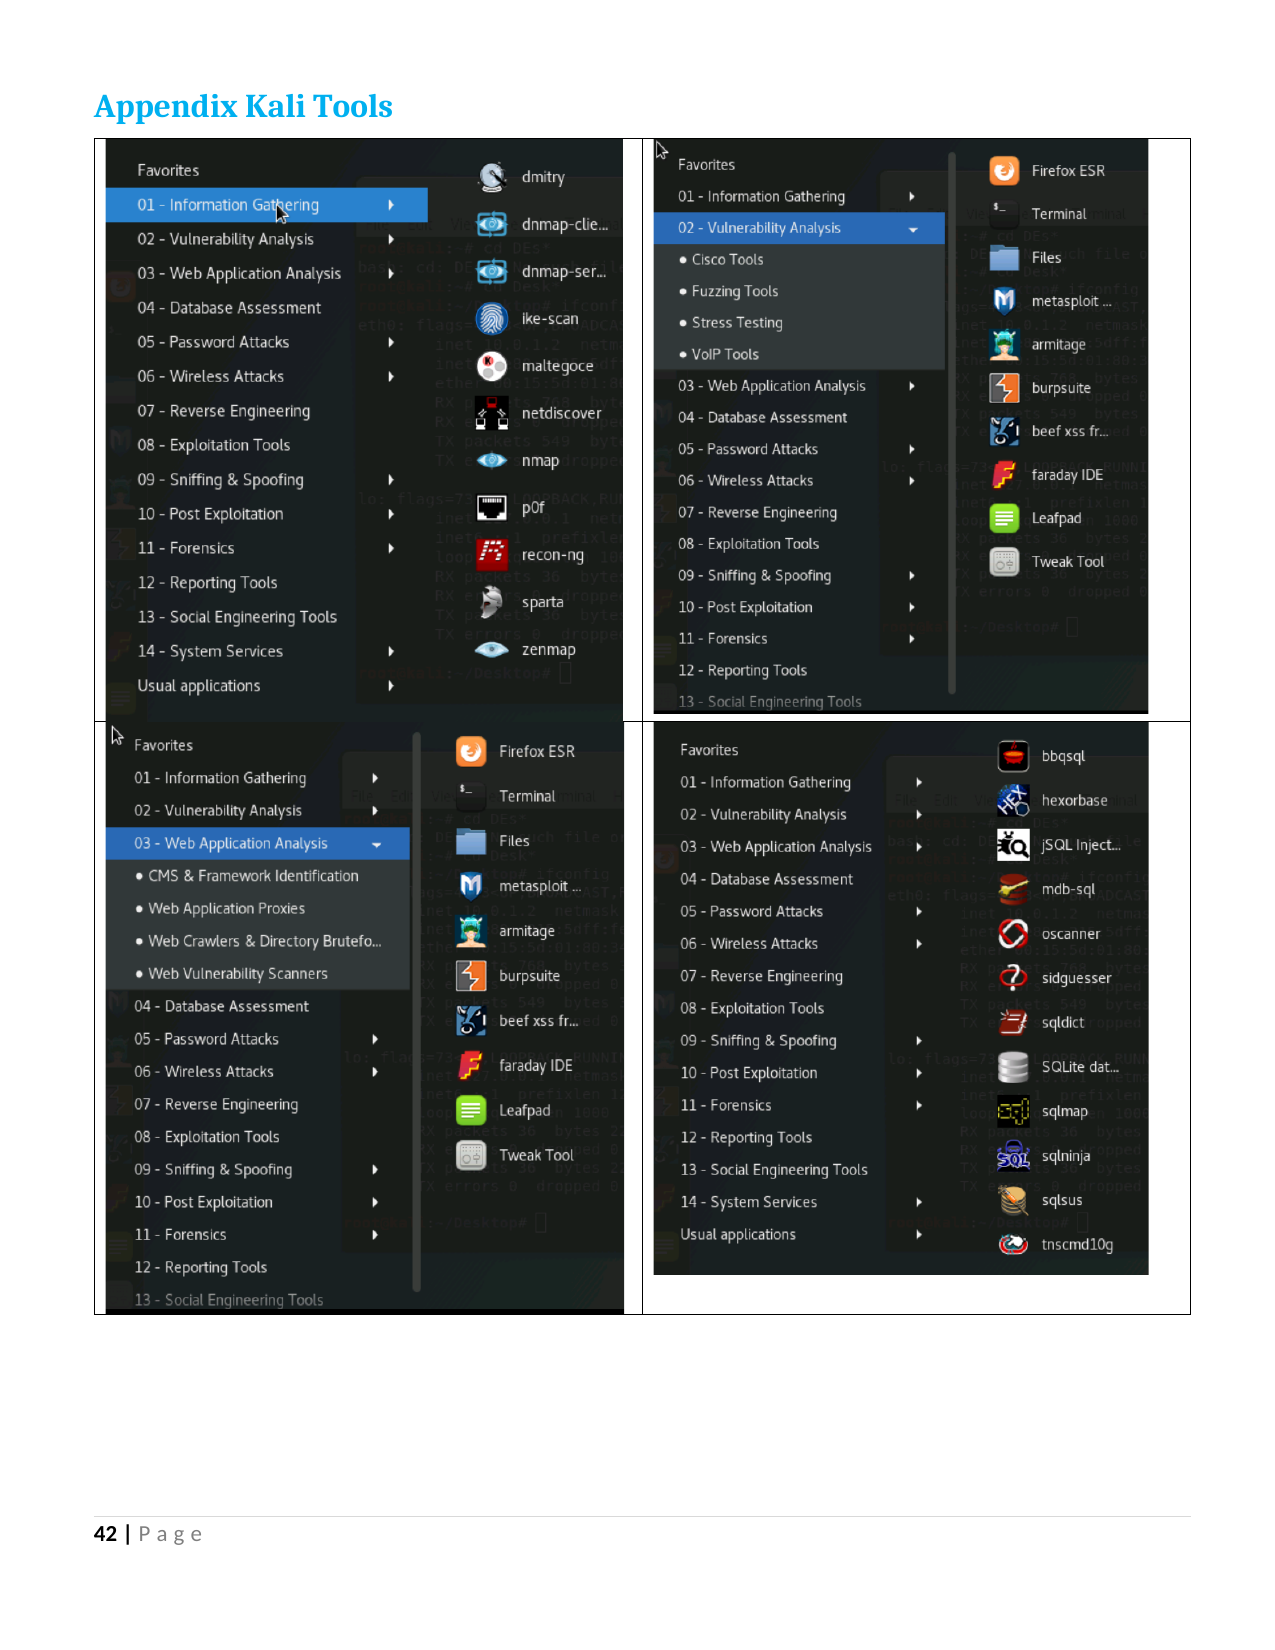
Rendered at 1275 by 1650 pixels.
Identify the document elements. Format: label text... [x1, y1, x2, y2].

table_cell [643, 722, 1190, 1314]
table_cell [95, 722, 105, 1314]
table_header [95, 139, 105, 721]
subtitle Appendix Kali Tools [94, 87, 1191, 126]
table_header [643, 139, 1190, 721]
table_cell [625, 722, 642, 1314]
table_header [623, 139, 642, 721]
